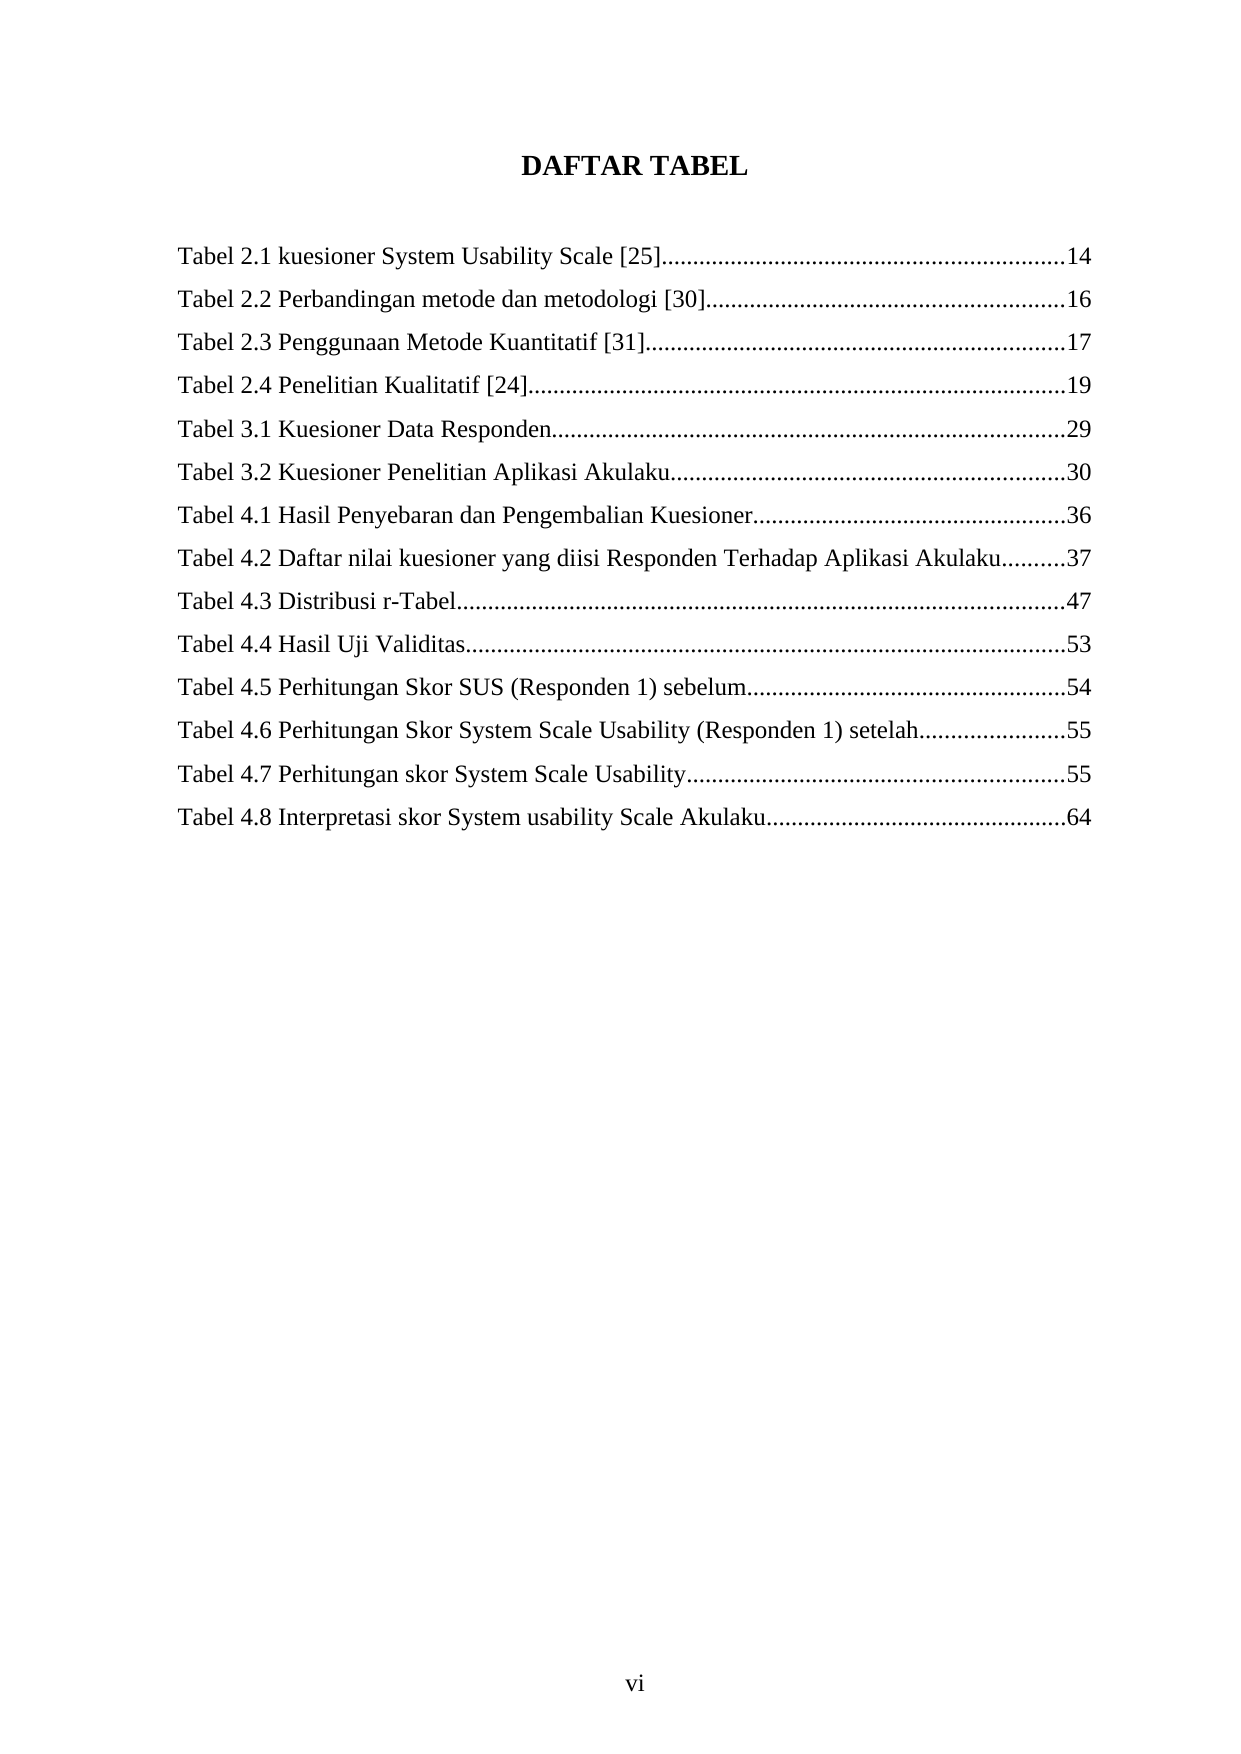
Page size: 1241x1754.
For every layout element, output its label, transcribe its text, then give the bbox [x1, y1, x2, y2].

text Tabel 4.6 Perhitungan Skor System Scale Usability (Responden 1) setelah 55 [177, 716, 1092, 744]
text Tabel 4.8 Interpretasi skor System usability Scale Akulaku 64 [177, 802, 1092, 831]
text Tabel 2.4 Penelitian Kualitatif [24] 19 [177, 371, 1092, 399]
text Tabel 4.2 Daftar nilai kuesioner yang diisi Responden Terhadap Aplikasi Akulaku 37 [177, 543, 1092, 572]
text Tabel 4.1 Hasil Penyebaran dan Pengembalian Kuesioner 36 [177, 500, 1092, 529]
text Tabel 4.4 Hasil Uji Validitas 53 [177, 629, 1092, 658]
text Tabel 2.2 Perbandingan metode dan metodologi [30] 16 [177, 284, 1092, 313]
text Tabel 2.1 kuesioner System Usability Scale [25] 14 [177, 241, 1092, 270]
subtitle DAFTAR TABEL [177, 148, 1092, 181]
text Tabel 3.1 Kuesioner Data Responden 29 [177, 414, 1092, 442]
text Tabel 4.5 Perhitungan Skor SUS (Responden 1) sebelum 54 [177, 672, 1092, 701]
text Tabel 4.7 Perhitungan skor System Scale Usability 55 [177, 759, 1092, 787]
text Tabel 3.2 Kuesioner Penelitian Aplikasi Akulaku 30 [177, 457, 1092, 486]
text Tabel 4.3 Distribusi r-Tabel 47 [177, 586, 1092, 615]
text Tabel 2.3 Penggunaan Metode Kuantitatif [31] 17 [177, 327, 1092, 356]
